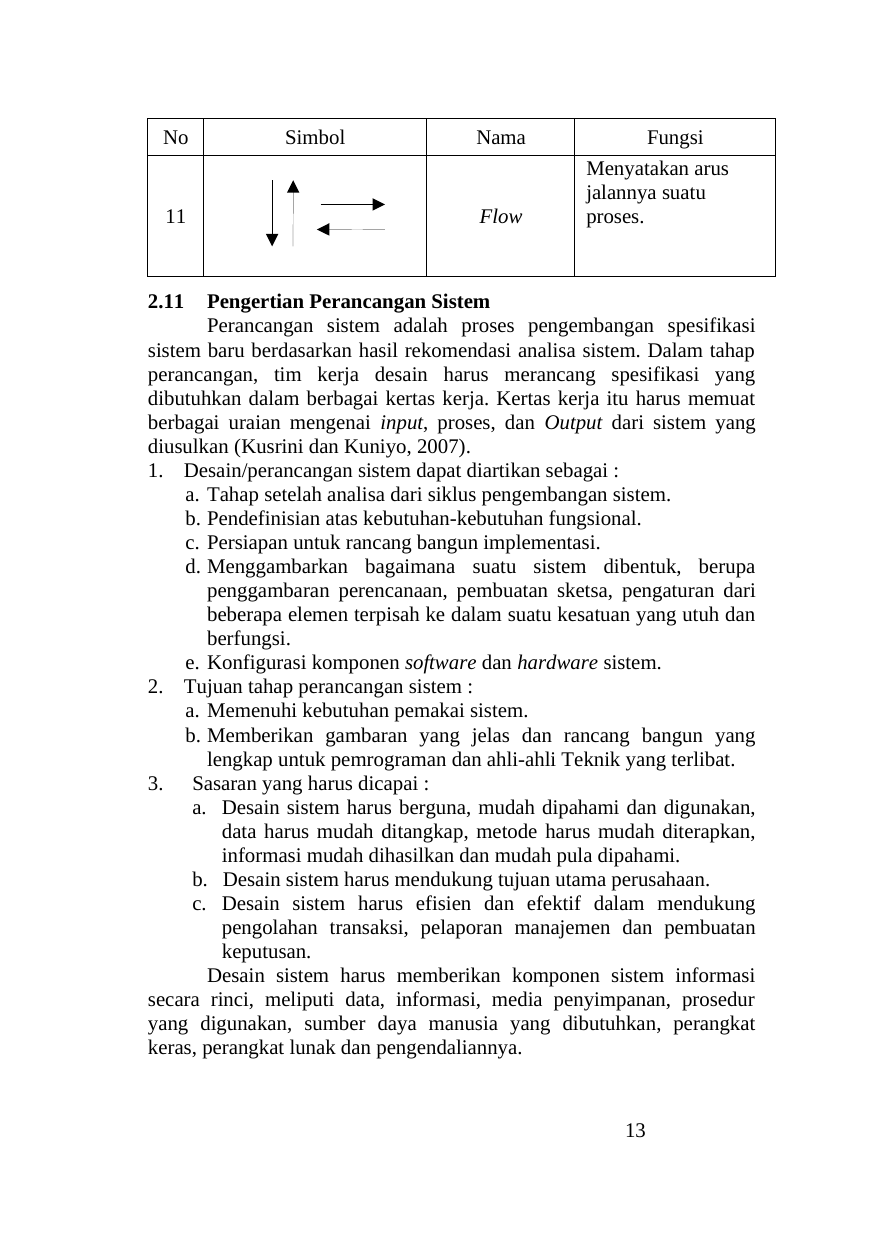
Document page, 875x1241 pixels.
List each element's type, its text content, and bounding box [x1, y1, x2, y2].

list Desain sistem harus mendukung tujuan utama perusahaan. [192, 867, 756, 891]
list Memberikan gambaran yang jelas dan rancang bangun yang lengkap untuk pemrograman dan ahli-ahli Teknik yang terlibat. [185, 722, 756, 771]
table_header Simbol [204, 119, 426, 154]
list Menggambarkan bagaimana suatu sistem dibentuk, berupa penggambaran perencanaan, pembuatan sketsa, pengaturan dari beberapa elemen terpisah ke dalam suatu kesatuan yang utuh dan berfungsi. [185, 554, 756, 650]
list Tahap setelah analisa dari siklus pengembangan sistem. [185, 482, 756, 506]
table_header Nama [427, 119, 574, 154]
table_cell Menyatakan arus jalannya suatu proses. [575, 156, 775, 276]
text Pengertian Perancangan Sistem [148, 289, 756, 313]
list Desain sistem harus efisien dan efektif dalam mendukung pengolahan transaksi, pelaporan manajemen dan pembuatan keputusan. [192, 891, 756, 963]
table_cell 11 [148, 156, 203, 276]
table_cell [204, 156, 426, 276]
list Pendefinisian atas kebutuhan-kebutuhan fungsional. [185, 506, 756, 530]
list Desain/perancangan sistem dapat diartikan sebagai : [148, 458, 756, 482]
table_header Fungsi [575, 119, 775, 154]
list Persiapan untuk rancang bangun implementasi. [185, 530, 756, 554]
list Sasaran yang harus dicapai : [148, 771, 756, 795]
list Desain sistem harus berguna, mudah dipahami dan digunakan, data harus mudah ditangkap, metode harus mudah diterapkan, informasi mudah dihasilkan dan mudah pula dipahami. [192, 795, 756, 867]
list Konfigurasi komponen software dan hardware sistem. [185, 650, 756, 674]
list Perancangan sistem adalah proses pengembangan spesifikasi sistem baru berdasarkan hasil rekomendasi analisa sistem. Dalam tahap perancangan, tim kerja desain harus merancang spesifikasi yang dibutuhkan dalam berbagai kertas kerja. Kertas kerja itu harus memuat berbagai uraian mengenai input, proses, dan Output dari sistem yang diusulkan (Kusrini dan Kuniyo, 2007). [148, 313, 756, 458]
list Memenuhi kebutuhan pemakai sistem. [185, 698, 756, 722]
table_header No [148, 119, 203, 154]
table_cell Flow [427, 156, 574, 276]
text Desain sistem harus memberikan komponen sistem informasi secara rinci, meliputi data, informasi, media penyimpanan, prosedur yang digunakan, sumber daya manusia yang dibutuhkan, perangkat keras, perangkat lunak dan pengendaliannya. [148, 963, 756, 1059]
list Tujuan tahap perancangan sistem : [148, 674, 756, 698]
